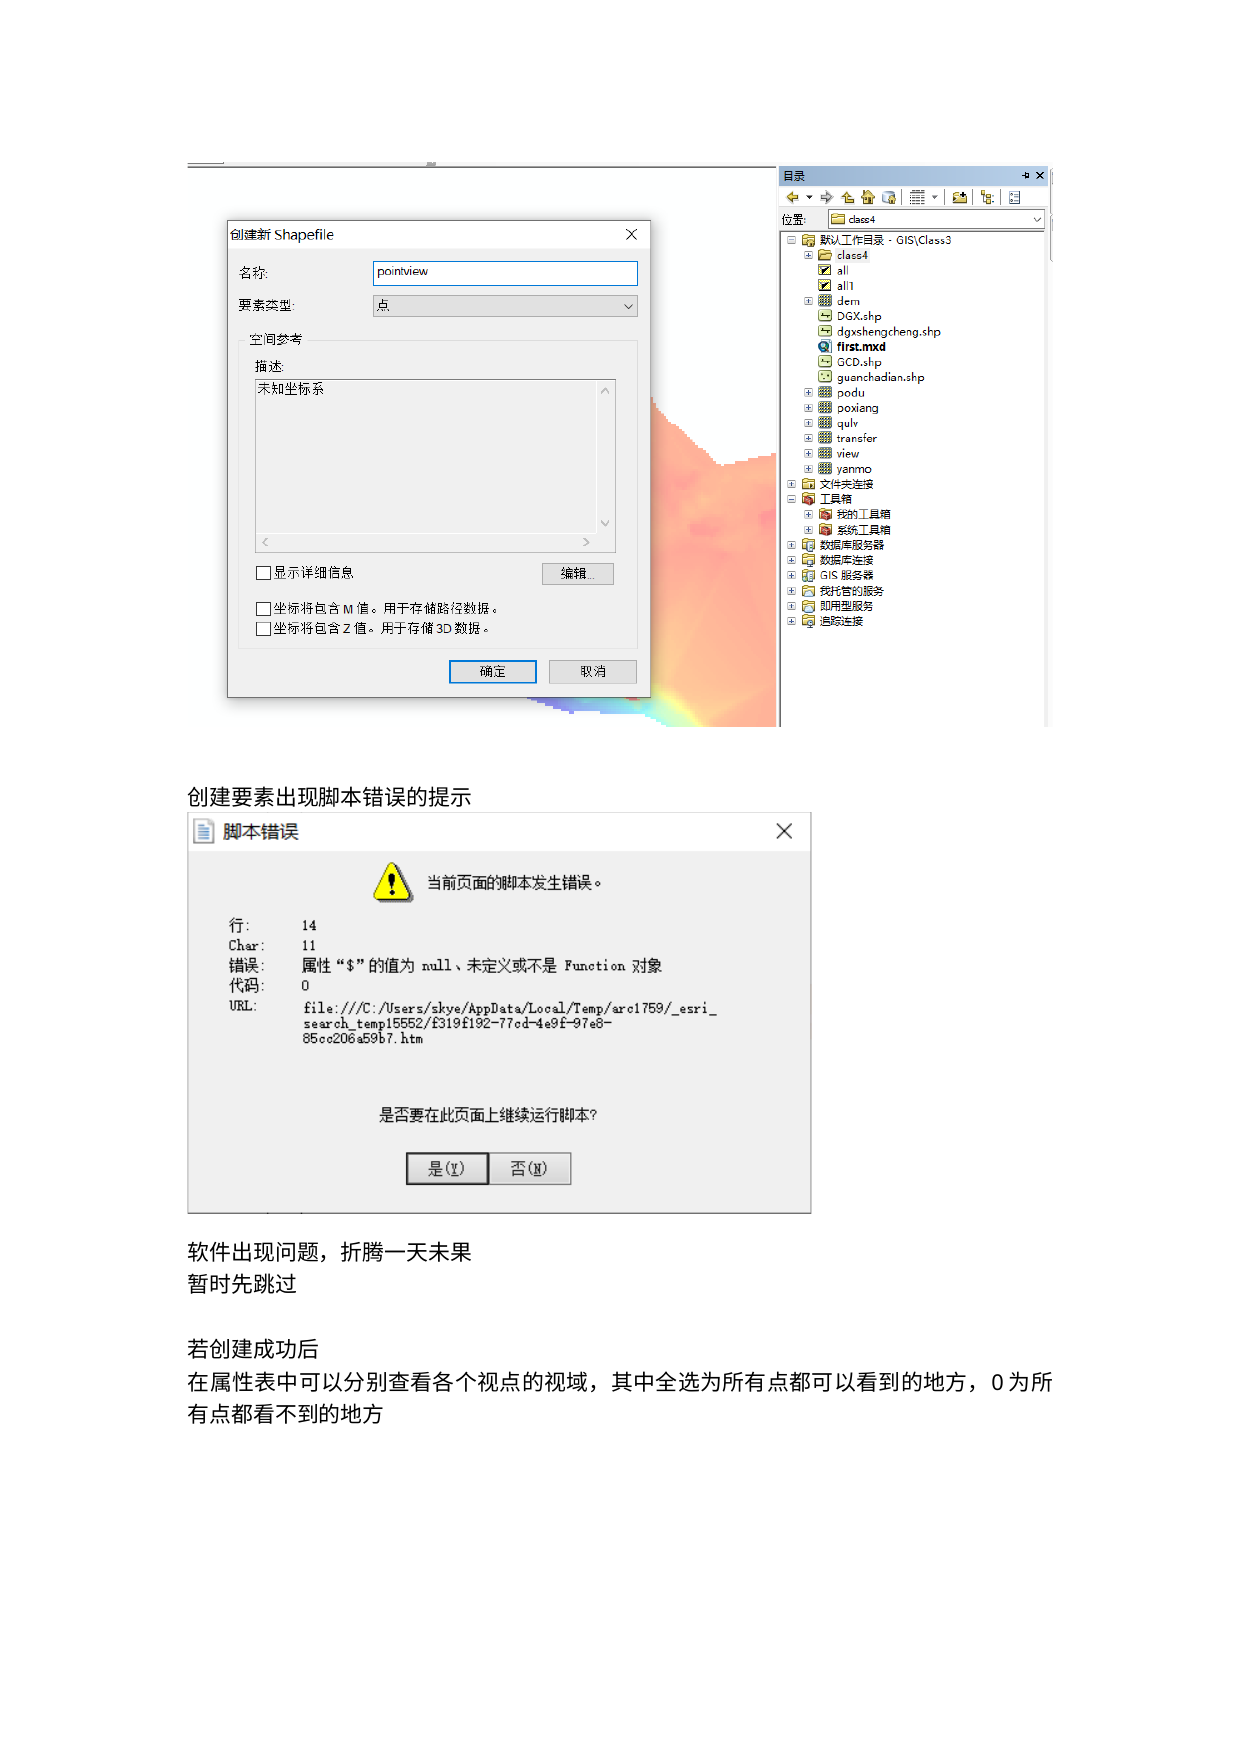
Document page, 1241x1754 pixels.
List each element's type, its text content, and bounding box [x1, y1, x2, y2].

picture [187, 162, 1053, 727]
text 创建要素出现脚本错误的提示 [187, 779, 1053, 812]
text 暂时先跳过 [187, 1267, 1053, 1299]
picture [187, 812, 812, 1214]
text 软件出现问题，折腾一天未果 [187, 1234, 1053, 1267]
text 在属性表中可以分别查看各个视点的视域，其中全选为所有点都可以看到的地方，0为所有点都看不到的地方 [187, 1364, 1053, 1429]
text 若创建成功后 [187, 1332, 1053, 1364]
